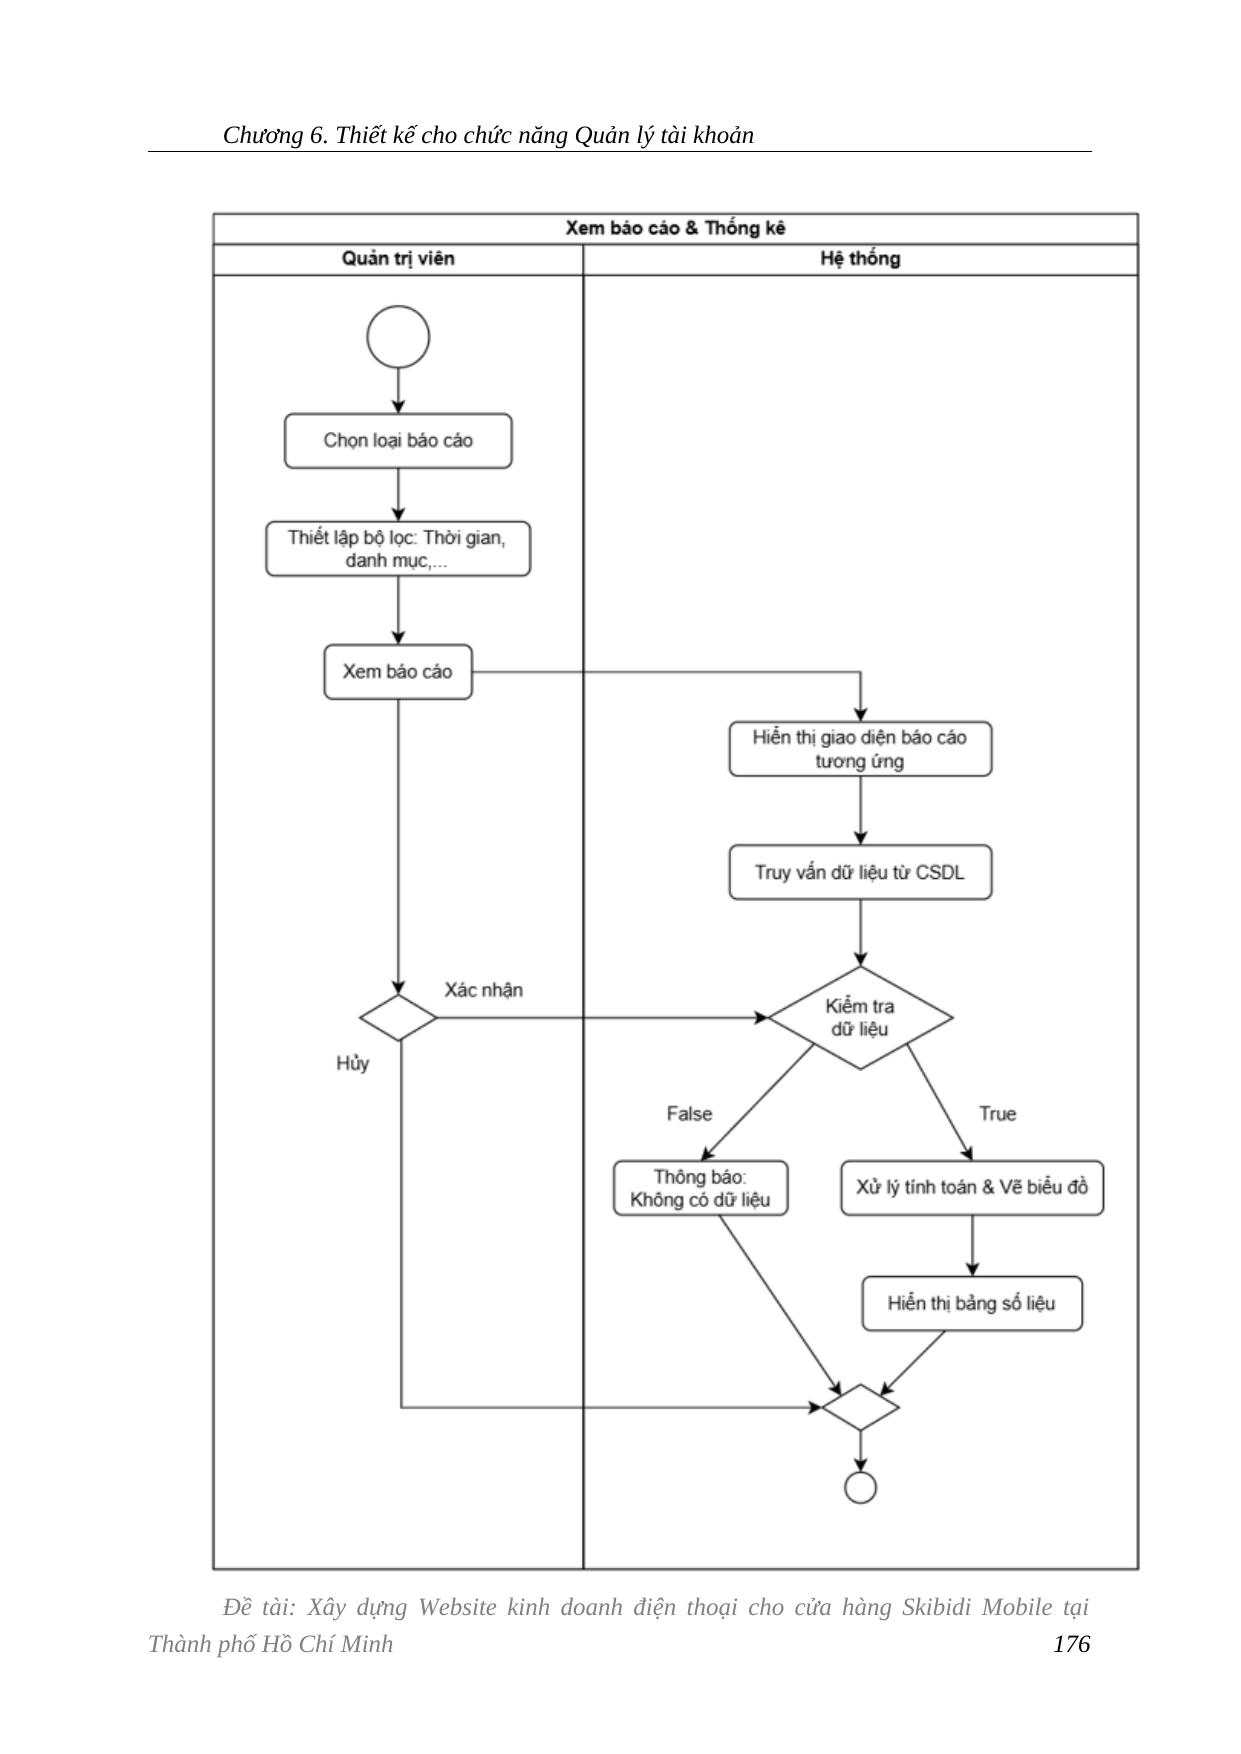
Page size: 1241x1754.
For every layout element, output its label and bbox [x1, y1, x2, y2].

picture [206, 206, 1149, 1576]
